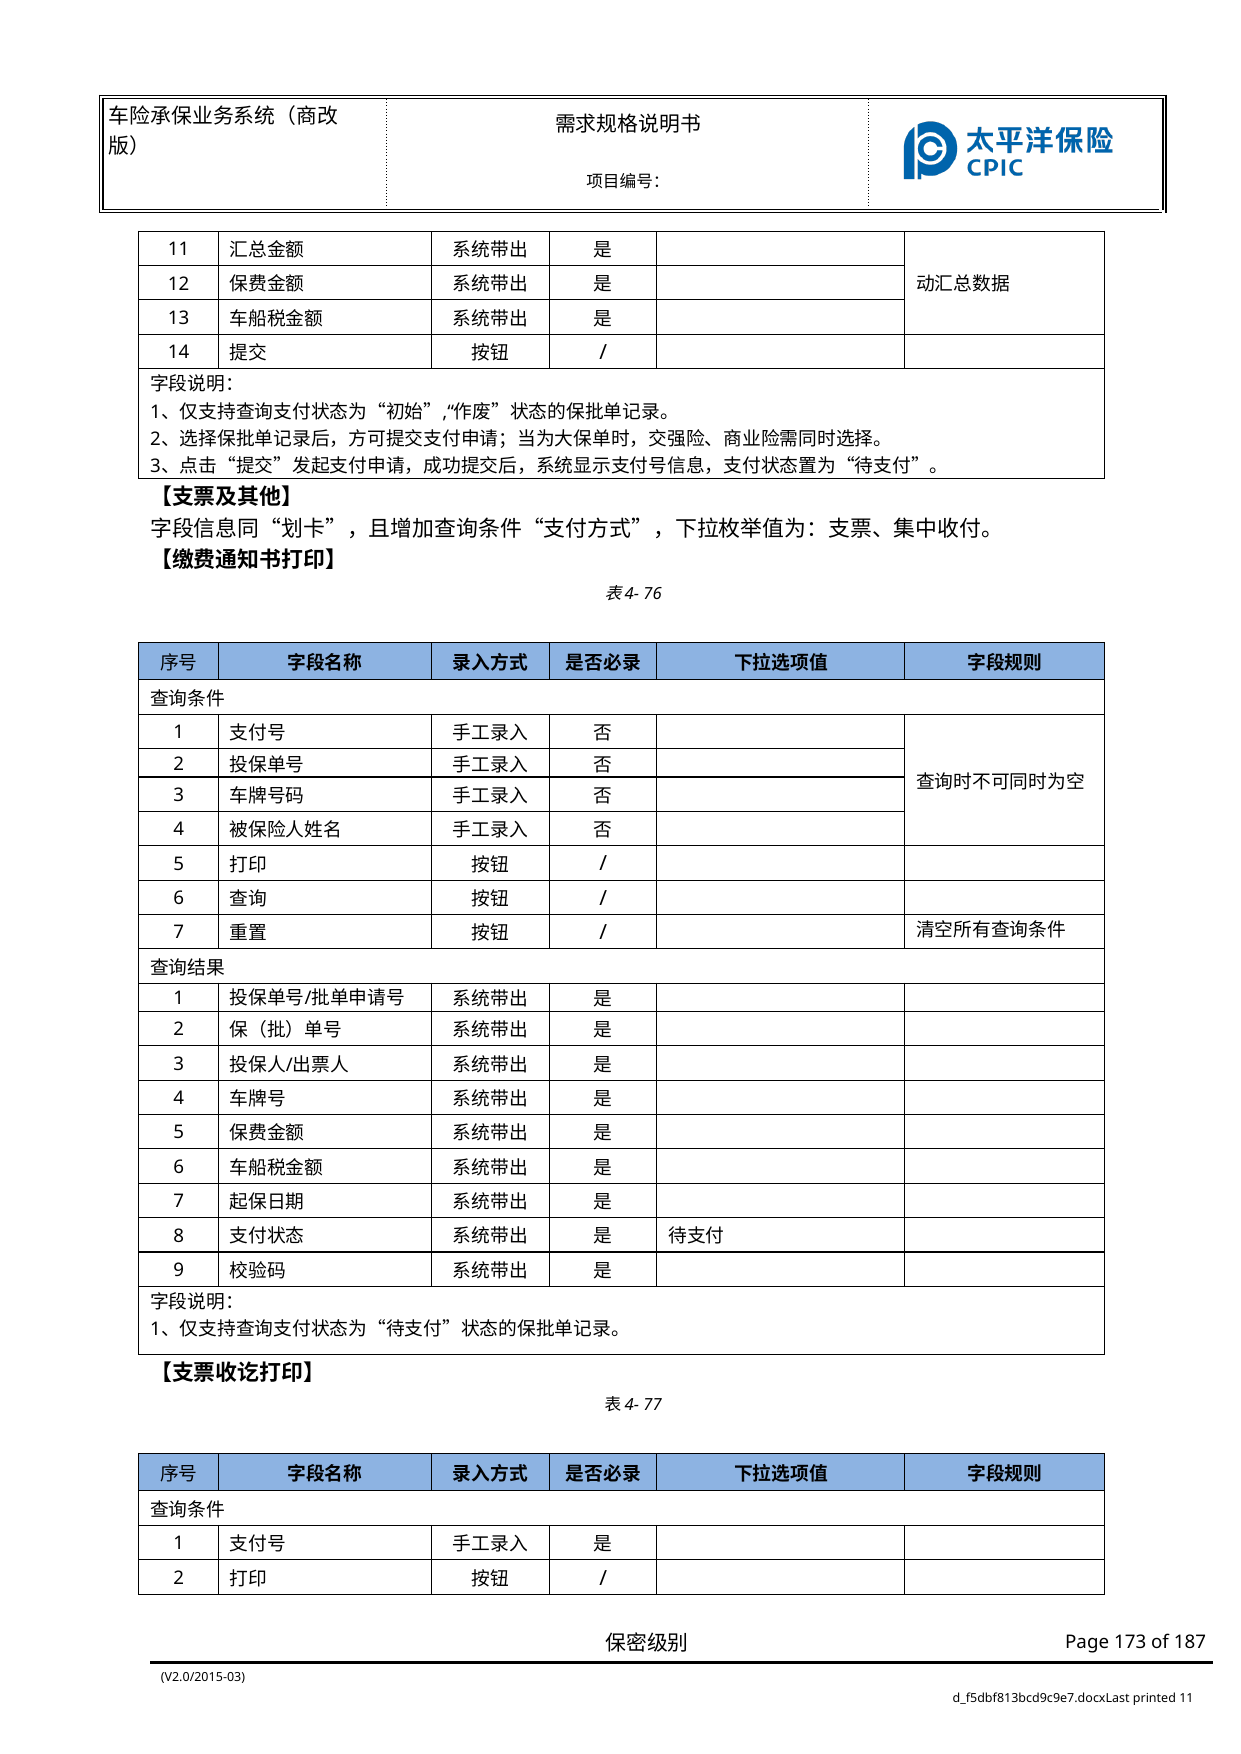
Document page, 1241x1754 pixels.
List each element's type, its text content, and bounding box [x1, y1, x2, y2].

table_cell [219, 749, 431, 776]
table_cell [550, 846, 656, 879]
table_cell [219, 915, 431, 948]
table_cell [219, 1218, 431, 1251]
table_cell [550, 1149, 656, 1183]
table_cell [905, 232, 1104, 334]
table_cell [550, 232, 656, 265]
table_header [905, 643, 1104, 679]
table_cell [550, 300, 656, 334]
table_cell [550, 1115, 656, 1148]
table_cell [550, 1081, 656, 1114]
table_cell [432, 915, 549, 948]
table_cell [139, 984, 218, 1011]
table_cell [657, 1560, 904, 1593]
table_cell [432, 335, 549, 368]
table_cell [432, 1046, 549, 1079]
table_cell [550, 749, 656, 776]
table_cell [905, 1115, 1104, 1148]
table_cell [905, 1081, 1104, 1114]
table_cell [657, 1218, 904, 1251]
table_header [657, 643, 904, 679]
text 表4- 77 [150, 1393, 1116, 1415]
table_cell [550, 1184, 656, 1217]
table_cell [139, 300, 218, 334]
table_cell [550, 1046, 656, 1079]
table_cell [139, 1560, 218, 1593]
picture [900, 117, 1117, 183]
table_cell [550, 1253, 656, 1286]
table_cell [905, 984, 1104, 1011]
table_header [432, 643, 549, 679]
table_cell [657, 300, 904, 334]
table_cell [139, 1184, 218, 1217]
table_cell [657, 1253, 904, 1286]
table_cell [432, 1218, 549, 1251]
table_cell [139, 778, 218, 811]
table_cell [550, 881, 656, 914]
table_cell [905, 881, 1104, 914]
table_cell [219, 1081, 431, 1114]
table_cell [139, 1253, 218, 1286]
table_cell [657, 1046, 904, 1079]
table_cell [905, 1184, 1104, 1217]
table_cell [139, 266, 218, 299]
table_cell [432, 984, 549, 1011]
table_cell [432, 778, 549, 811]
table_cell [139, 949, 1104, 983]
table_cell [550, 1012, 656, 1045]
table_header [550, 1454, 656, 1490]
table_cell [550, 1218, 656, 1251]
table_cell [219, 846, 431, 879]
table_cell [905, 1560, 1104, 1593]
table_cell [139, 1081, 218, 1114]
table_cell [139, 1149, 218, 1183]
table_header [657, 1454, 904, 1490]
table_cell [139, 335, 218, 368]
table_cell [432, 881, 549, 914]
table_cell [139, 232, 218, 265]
text 【支票收讫打印】 [150, 1355, 1116, 1386]
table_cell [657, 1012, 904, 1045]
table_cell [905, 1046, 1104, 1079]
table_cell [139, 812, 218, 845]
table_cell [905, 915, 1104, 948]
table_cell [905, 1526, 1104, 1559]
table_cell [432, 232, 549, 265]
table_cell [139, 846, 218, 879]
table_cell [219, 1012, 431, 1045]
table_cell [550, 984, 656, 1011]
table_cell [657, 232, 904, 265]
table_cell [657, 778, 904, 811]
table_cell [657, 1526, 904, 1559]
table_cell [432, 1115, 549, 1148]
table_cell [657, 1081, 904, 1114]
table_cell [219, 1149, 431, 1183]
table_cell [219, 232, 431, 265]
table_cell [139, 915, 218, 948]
text 【缴费通知书打印】 [150, 542, 1116, 574]
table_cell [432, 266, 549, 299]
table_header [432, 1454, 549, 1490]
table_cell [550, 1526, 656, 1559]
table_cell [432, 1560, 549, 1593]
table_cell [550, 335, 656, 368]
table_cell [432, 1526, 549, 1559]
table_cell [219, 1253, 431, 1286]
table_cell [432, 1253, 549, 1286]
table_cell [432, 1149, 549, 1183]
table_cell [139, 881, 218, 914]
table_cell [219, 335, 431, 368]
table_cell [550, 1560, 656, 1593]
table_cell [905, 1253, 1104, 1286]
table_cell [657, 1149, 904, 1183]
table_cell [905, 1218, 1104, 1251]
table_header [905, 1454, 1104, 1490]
text 字段信息同“划卡”，且增加查询条件“支付方式”，下拉枚举值为：支票、集中收付。 [150, 511, 1116, 542]
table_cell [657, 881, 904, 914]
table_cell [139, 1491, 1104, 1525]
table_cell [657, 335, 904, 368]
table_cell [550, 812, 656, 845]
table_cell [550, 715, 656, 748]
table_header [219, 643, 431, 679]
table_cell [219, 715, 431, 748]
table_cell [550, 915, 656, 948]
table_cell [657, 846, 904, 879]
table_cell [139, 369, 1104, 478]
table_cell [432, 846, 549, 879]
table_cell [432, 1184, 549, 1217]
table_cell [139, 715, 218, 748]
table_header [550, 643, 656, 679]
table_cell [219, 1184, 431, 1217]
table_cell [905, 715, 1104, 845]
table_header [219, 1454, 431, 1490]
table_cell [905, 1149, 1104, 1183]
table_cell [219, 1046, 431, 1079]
text 表4- 76 [150, 580, 1116, 604]
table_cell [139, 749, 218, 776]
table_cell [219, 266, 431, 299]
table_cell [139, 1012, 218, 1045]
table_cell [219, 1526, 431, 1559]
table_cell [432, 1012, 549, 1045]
text 【支票及其他】 [150, 479, 1116, 511]
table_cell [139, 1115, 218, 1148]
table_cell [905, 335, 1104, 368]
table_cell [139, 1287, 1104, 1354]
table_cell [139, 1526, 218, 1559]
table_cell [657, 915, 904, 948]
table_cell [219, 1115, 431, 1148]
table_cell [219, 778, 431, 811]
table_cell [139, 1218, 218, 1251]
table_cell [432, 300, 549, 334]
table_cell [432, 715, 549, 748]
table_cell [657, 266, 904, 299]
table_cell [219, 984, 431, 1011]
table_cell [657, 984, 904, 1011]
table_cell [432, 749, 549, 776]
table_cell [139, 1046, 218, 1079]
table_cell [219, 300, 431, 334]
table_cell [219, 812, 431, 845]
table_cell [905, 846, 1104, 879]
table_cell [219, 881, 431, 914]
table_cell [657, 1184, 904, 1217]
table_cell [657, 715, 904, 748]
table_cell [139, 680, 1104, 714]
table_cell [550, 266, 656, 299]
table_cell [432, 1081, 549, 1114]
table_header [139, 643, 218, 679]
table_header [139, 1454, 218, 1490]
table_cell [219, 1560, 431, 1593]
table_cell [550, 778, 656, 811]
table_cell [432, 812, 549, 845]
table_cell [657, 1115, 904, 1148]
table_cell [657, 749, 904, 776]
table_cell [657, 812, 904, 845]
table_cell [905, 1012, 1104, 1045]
